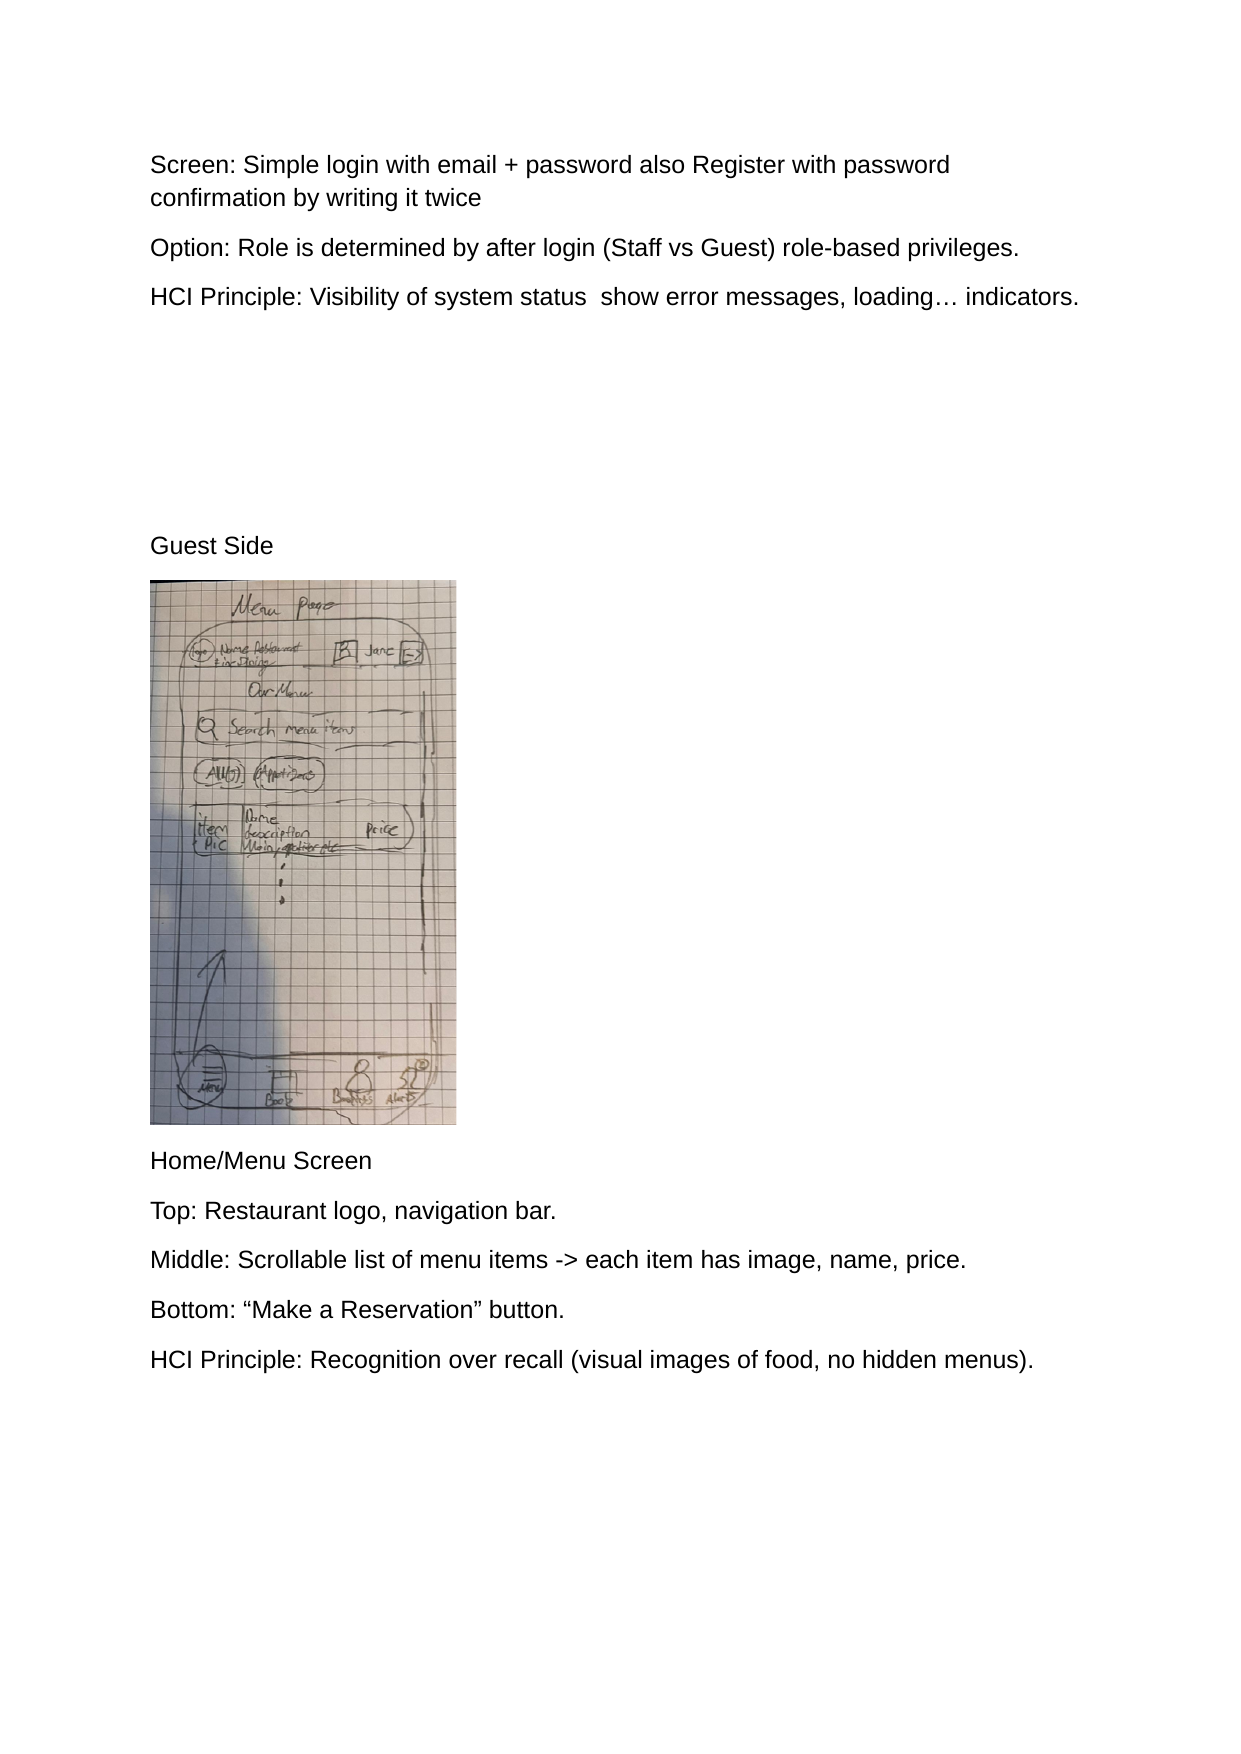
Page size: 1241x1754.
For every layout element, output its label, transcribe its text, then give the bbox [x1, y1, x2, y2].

text Home/Menu Screen [150, 1146, 1090, 1175]
text Option: Role is determined by after login (Staff vs Guest) role-based privileges. [150, 233, 1090, 261]
text Top: Restaurant logo, navigation bar. [150, 1196, 1090, 1224]
text Screen: Simple login with email + password also Register with password confirmation by writing it twice [150, 150, 1090, 212]
text HCI Principle: Recognition over recall (visual images of food, no hidden menus). [150, 1345, 1090, 1373]
text Bottom: “Make a Reservation” button. [150, 1295, 1090, 1324]
text Middle: Scrollable list of menu items -> each item has image, name, price. [150, 1245, 1090, 1274]
text HCI Principle: Visibility of system status show error messages, loading… indicators. [150, 282, 1090, 311]
text Guest Side [150, 531, 1090, 559]
picture [150, 580, 457, 1125]
